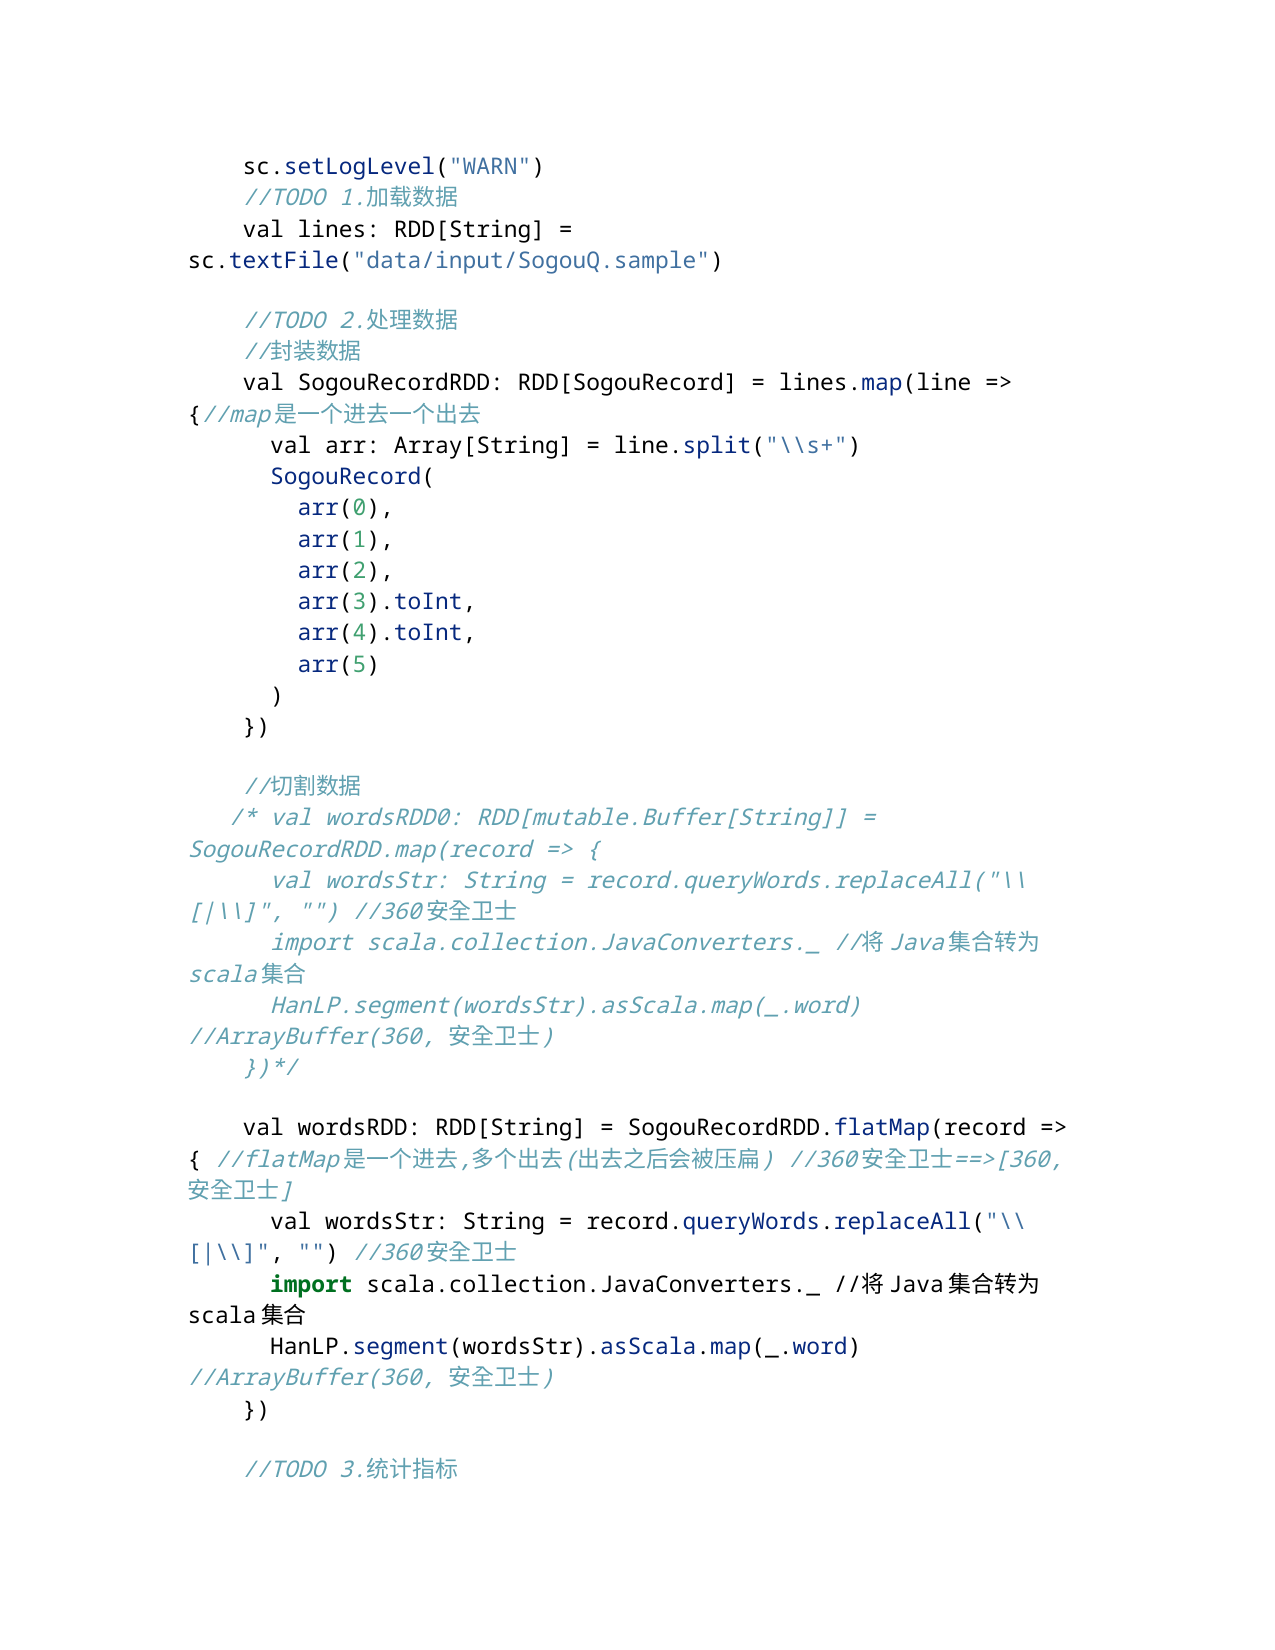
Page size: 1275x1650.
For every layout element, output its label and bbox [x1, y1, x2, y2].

text [187, 150, 1087, 1484]
